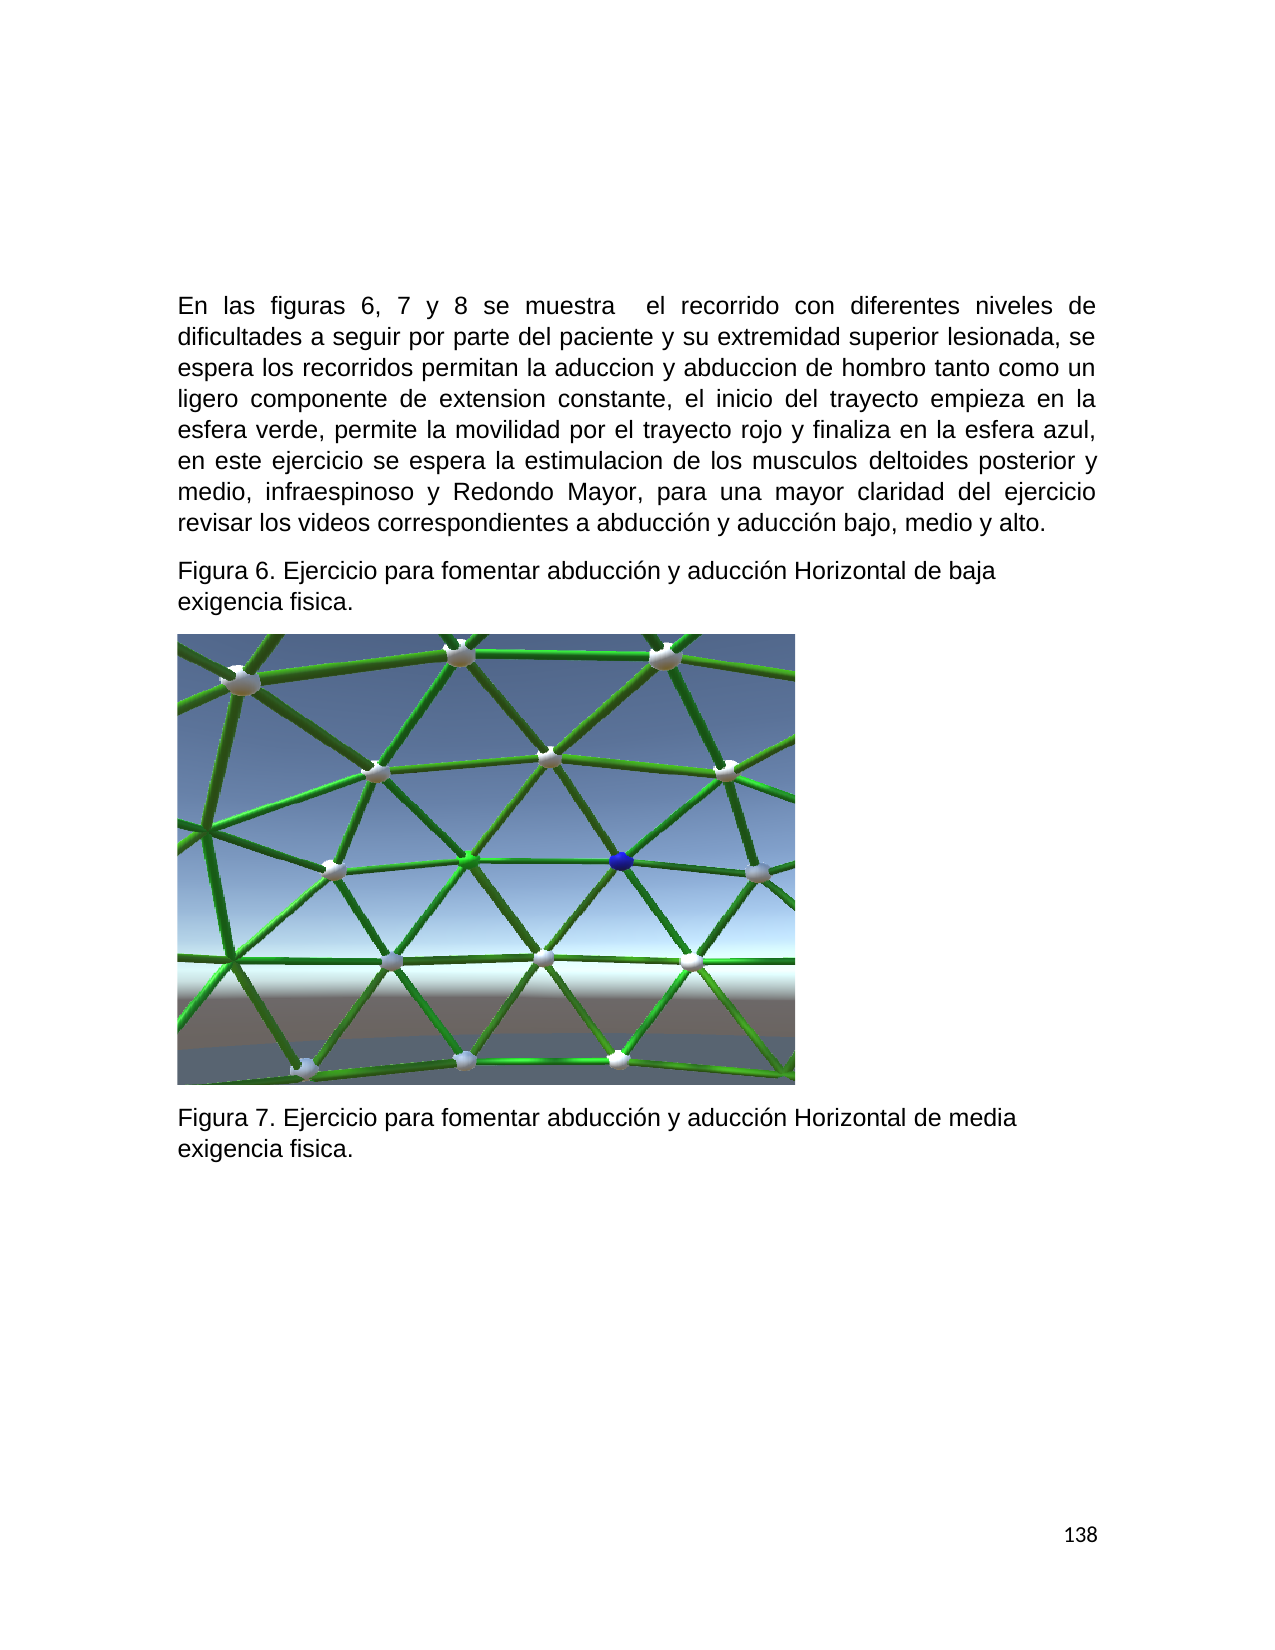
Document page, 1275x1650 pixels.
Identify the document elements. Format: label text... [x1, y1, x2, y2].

picture [177, 634, 796, 1085]
text En las figuras 6, 7 y 8 se muestra el recorrido con diferentes niveles de dificultades a seguir por parte del paciente y su extremidad superior lesionada, se espera los recorridos permitan la aduccion y abduccion de hombro tanto como un ligero componente de extension constante, el inicio del trayecto empieza en la esfera verde, permite la movilidad por el trayecto rojo y finaliza en la esfera azul, en este ejercicio se espera la estimulacion de los musculos deltoides posterior y medio, infraespinoso y Redondo Mayor, para una mayor claridad del ejercicio revisar los videos correspondientes a abducción y aducción bajo, medio y alto. [177, 291, 1098, 537]
text Figura 7. Ejercicio para fomentar abducción y aducción Horizontal de media exigencia fisica. [177, 1103, 1098, 1163]
text Figura 6. Ejercicio para fomentar abducción y aducción Horizontal de baja exigencia fisica. [177, 556, 1098, 616]
